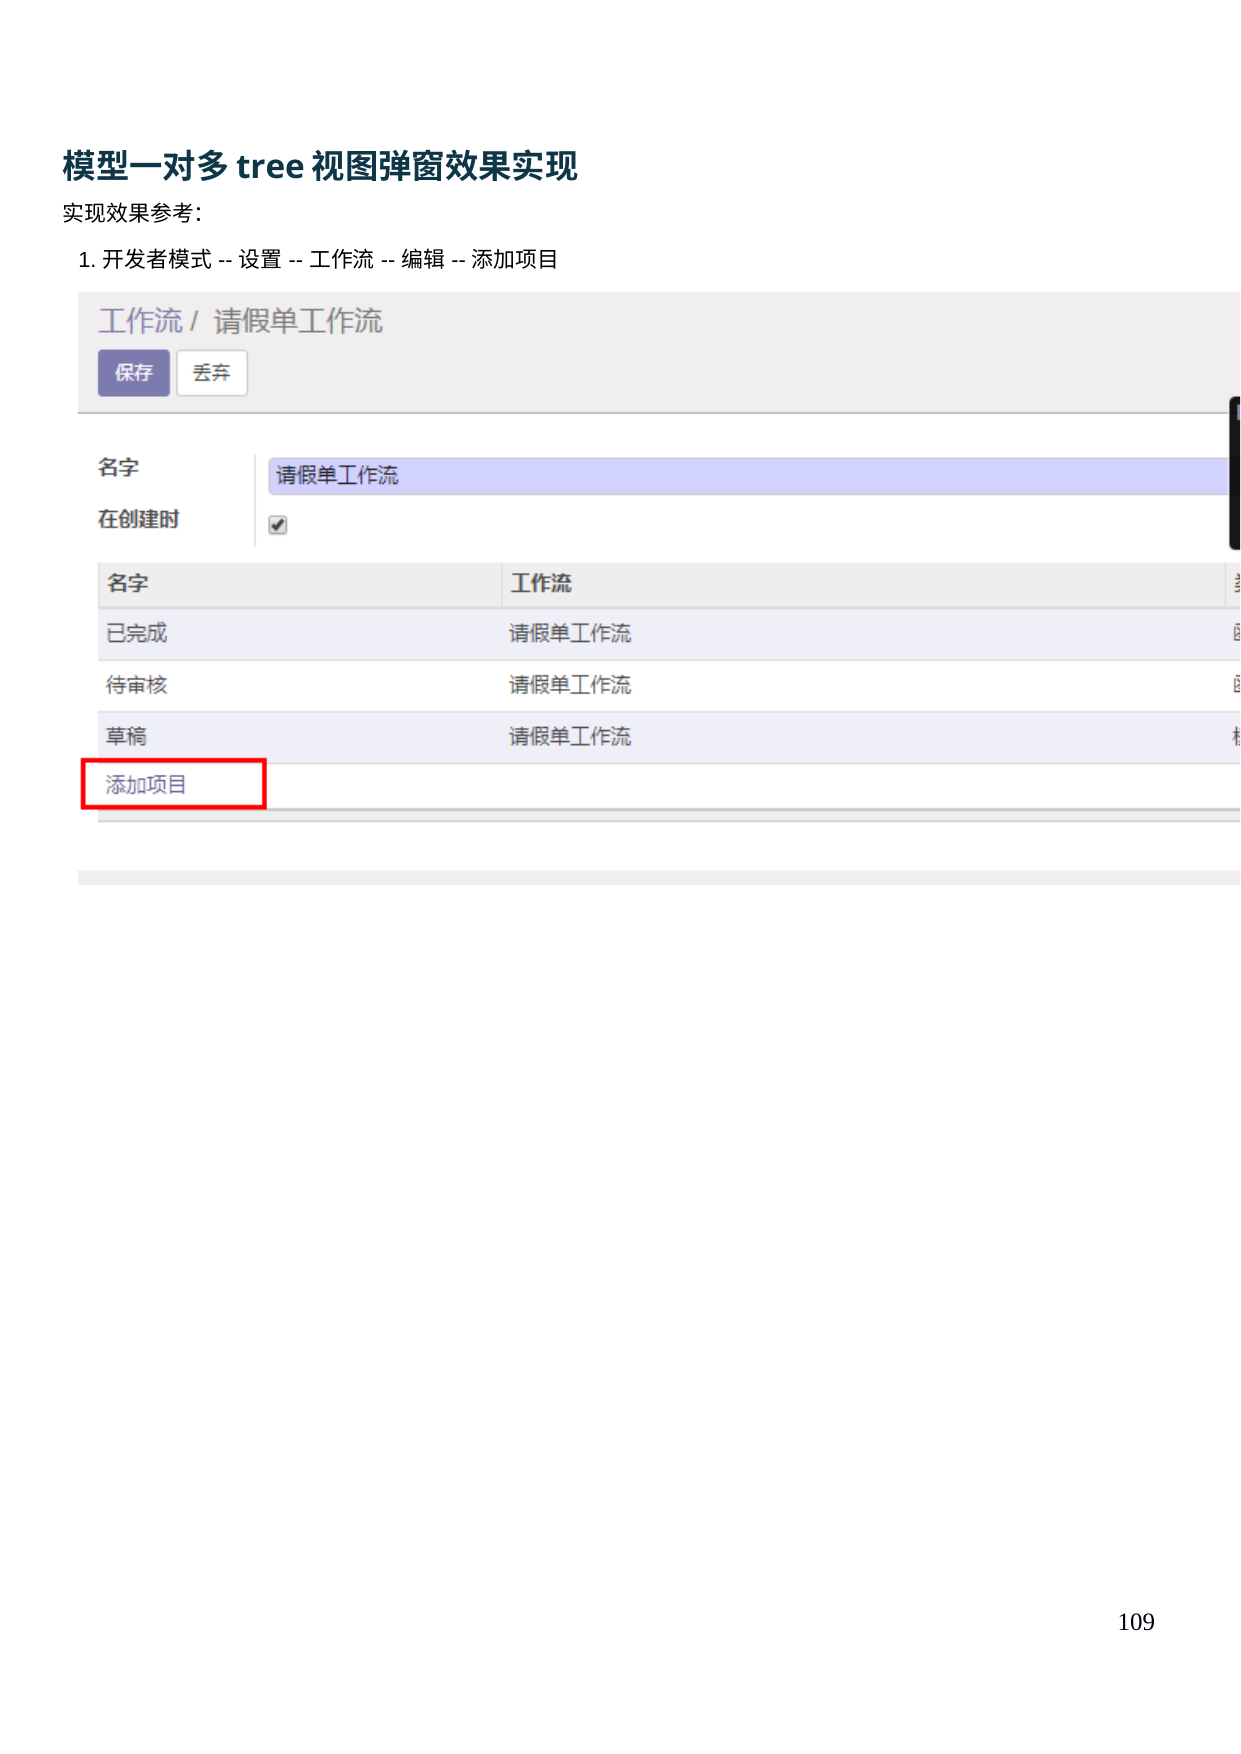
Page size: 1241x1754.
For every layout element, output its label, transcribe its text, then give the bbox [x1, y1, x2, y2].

text 1. 开发者模式 -- 设置 -- 工作流 -- 编辑 -- 添加项目 [78, 247, 1139, 272]
picture [78, 292, 1241, 885]
text 实现效果参考： [62, 201, 1155, 226]
subtitle 模型一对多tree视图弹窗效果实现 [62, 143, 1155, 188]
